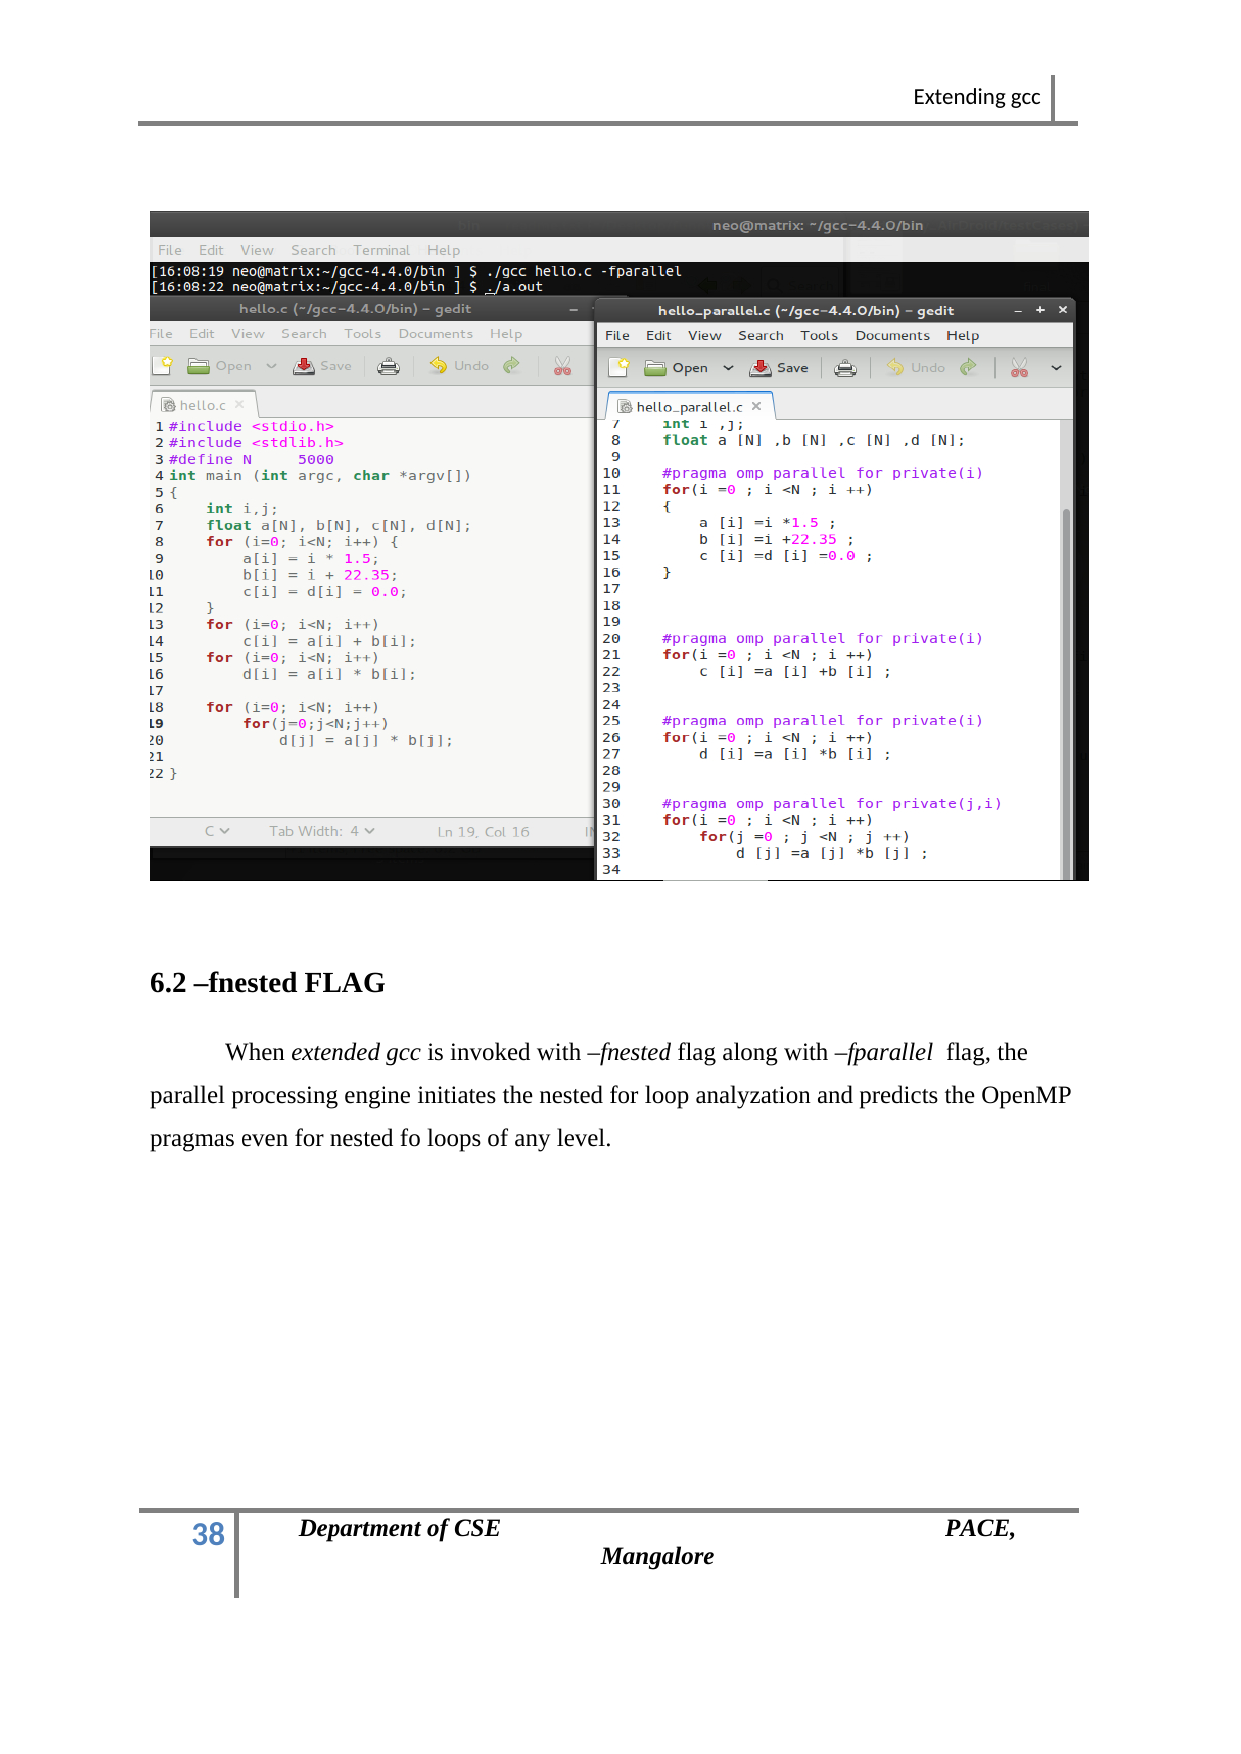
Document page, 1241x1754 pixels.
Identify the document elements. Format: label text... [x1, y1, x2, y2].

text When extended gcc is invoked with –fnested flag along with –fparallel flag, the parallel processing engine initiates the nested for loop analyzation and predicts the OpenMP pragmas even for nested fo loops of any level. [150, 1037, 1090, 1152]
text 6.2 –fnested FLAG [150, 965, 1090, 999]
picture [150, 211, 1089, 881]
